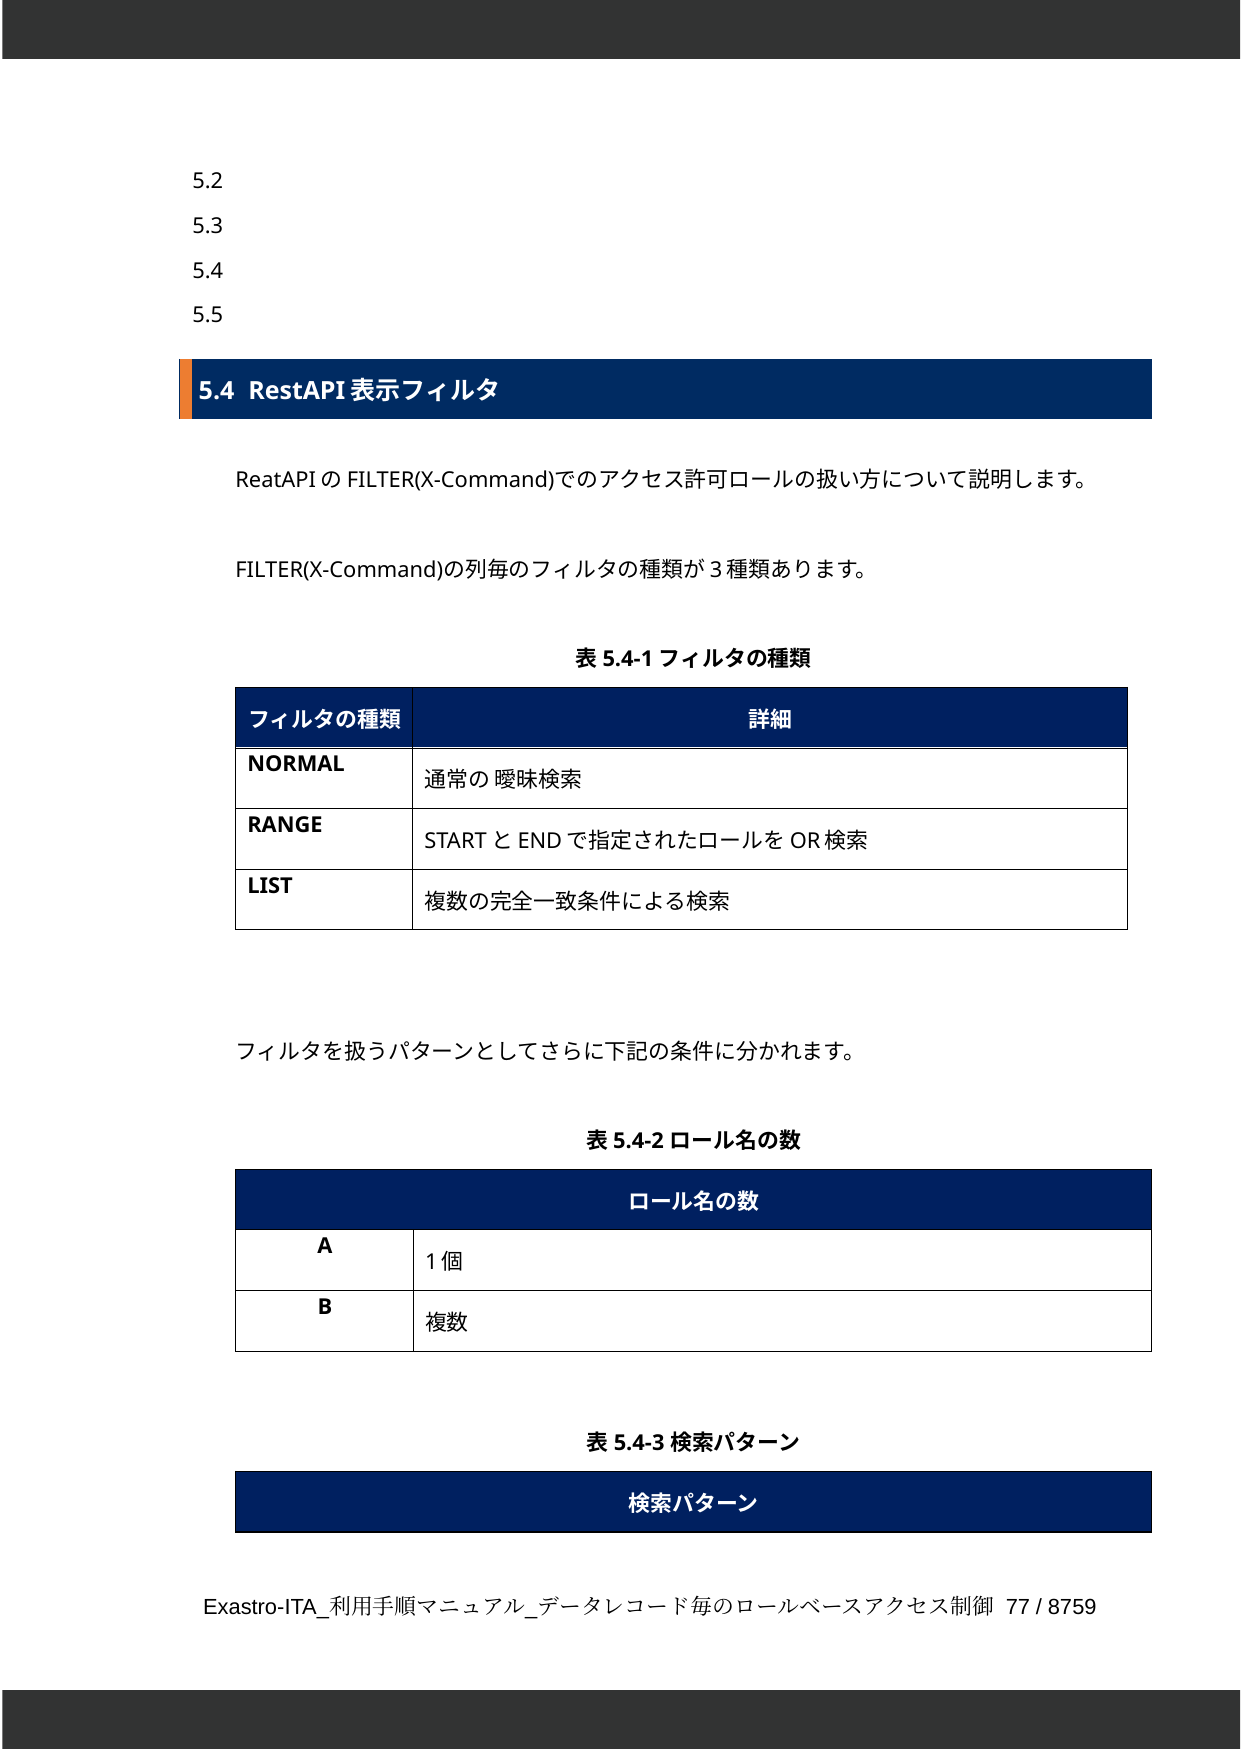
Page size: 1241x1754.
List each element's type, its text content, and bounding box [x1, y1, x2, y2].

subtitle RestAPI表示フィルタ [192, 359, 1152, 419]
table_cell B [236, 1291, 413, 1351]
table_cell LIST [236, 870, 412, 929]
table_header フィルタの種類 [236, 688, 412, 747]
list ReatAPIのFILTER(X-Command)でのアクセス許可ロールの扱い方について説明します。 [235, 448, 1152, 508]
list 表 5.4-2 ロール名の数 [235, 1109, 1152, 1169]
picture [2, 0, 1241, 59]
table_header ロール名の数 [236, 1170, 1151, 1229]
table_cell NORMAL [236, 749, 412, 808]
list 表 5.4-3 検索パターン [235, 1411, 1152, 1471]
list FILTER(X-Command)の列毎のフィルタの種類が3種類あります。 [235, 538, 1152, 597]
table_cell 1個 [414, 1230, 1151, 1290]
picture [2, 1690, 1241, 1749]
list 表 5.4-1 フィルタの種類 [235, 627, 1152, 687]
table_cell 複数 [414, 1291, 1151, 1351]
table_header 詳細 [413, 688, 1127, 747]
table_cell 通常の 曖昧検索 [413, 749, 1127, 808]
table_header 検索パターン [236, 1472, 1151, 1531]
table_cell 複数の完全一致条件による検索 [413, 870, 1127, 929]
list フィルタを扱うパターンとしてさらに下記の条件に分かれます。 [235, 1020, 1152, 1079]
table_cell STARTとENDで指定されたロールをOR検索 [413, 809, 1127, 869]
table_cell A [236, 1230, 413, 1290]
table_cell RANGE [236, 809, 412, 869]
